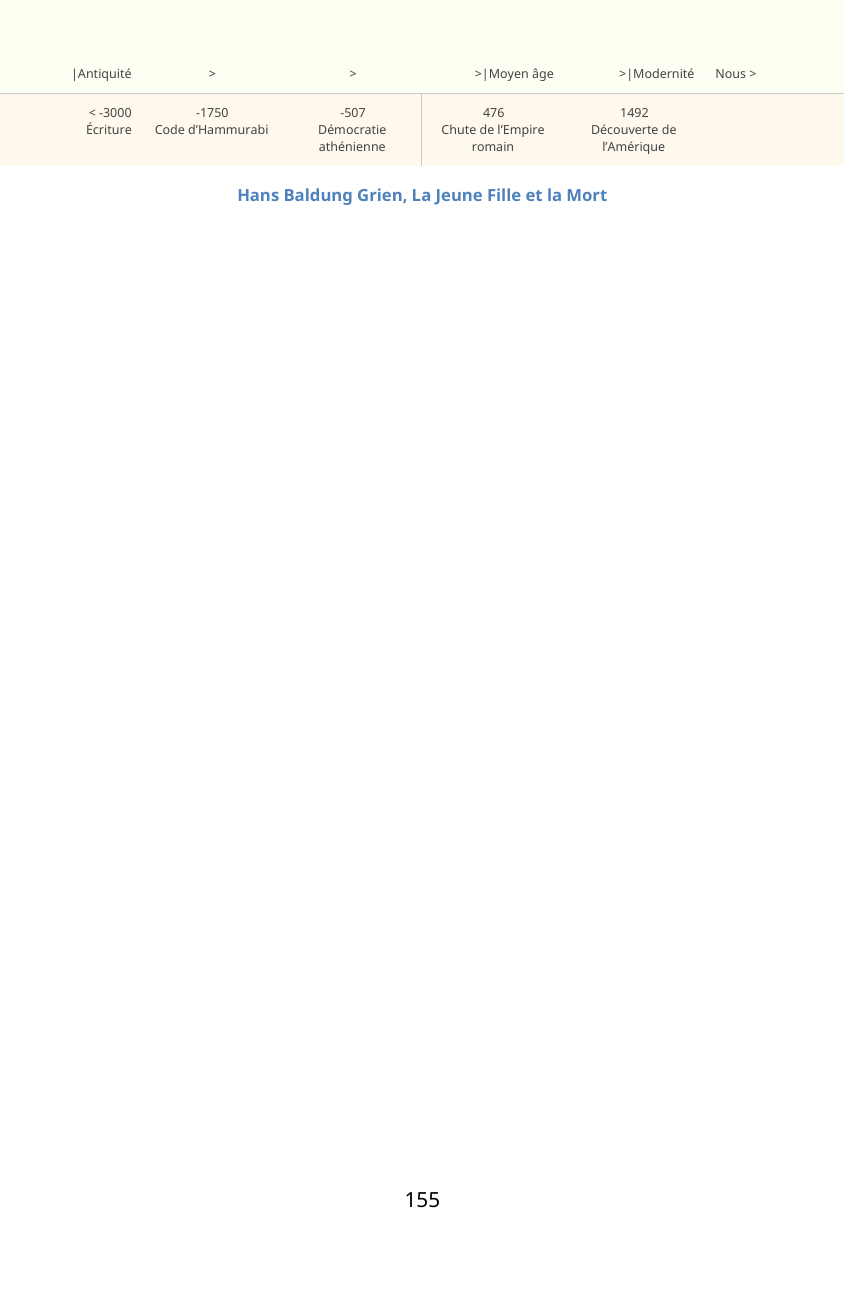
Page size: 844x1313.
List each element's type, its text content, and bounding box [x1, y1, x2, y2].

text Hans Baldung Grien, La Jeune Fille et la Mort [128, 183, 717, 206]
